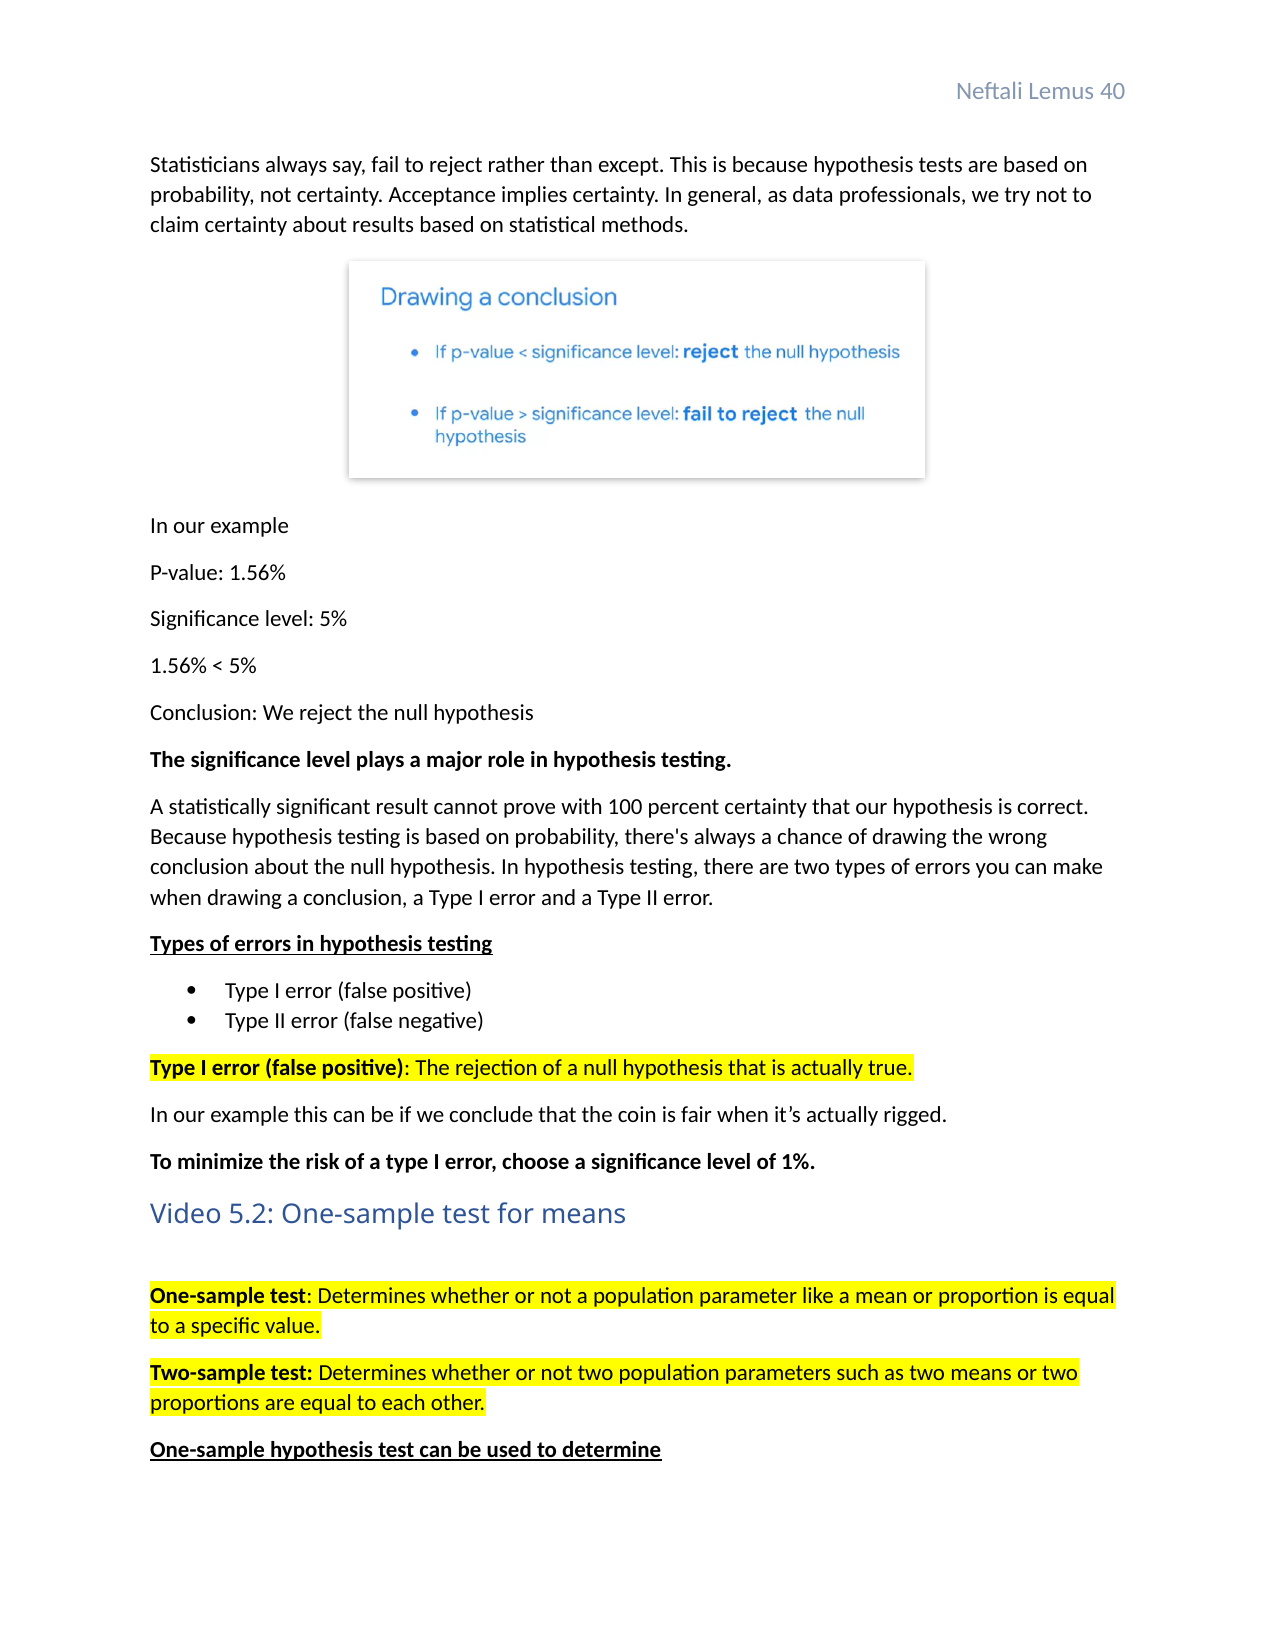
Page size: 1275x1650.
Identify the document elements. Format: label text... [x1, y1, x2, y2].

text One-sample hypothesis test can be used to determine [150, 1435, 1125, 1463]
text One-sample test: Determines whether or not a population parameter like a mean or proportion is equal to a specific value. [150, 1281, 1125, 1339]
text In our example [150, 511, 1125, 539]
text Conclusion: We reject the null hypothesis [150, 698, 1125, 726]
list Type II error (false negative) [187, 1007, 1125, 1034]
text In our example this can be if we conclude that the coin is fair when it’s actually rigged. [150, 1100, 1125, 1128]
text P-value: 1.56% [150, 558, 1125, 586]
text Type I error (false positive): The rejection of a null hypothesis that is actually true. [150, 1053, 1125, 1081]
picture [364, 276, 910, 463]
text Two-sample test: Determines whether or not two population parameters such as two means or two proportions are equal to each other. [150, 1358, 1125, 1416]
text A statistically significant result cannot prove with 100 percent certainty that our hypothesis is correct. Because hypothesis testing is based on probability, there's always a chance of drawing the wrong conclusion about the null hypothesis. In hypothesis testing, there are two types of errors you can make when drawing a conclusion, a Type I error and a Type II error. [150, 792, 1125, 911]
text To minimize the risk of a type I error, choose a significance level of 1%. [150, 1147, 1125, 1175]
text The significance level plays a major role in hypothesis testing. [150, 745, 1125, 773]
text Statisticians always say, fail to reject rather than except. This is because hypothesis tests are based on probability, not certainty. Acceptance implies certainty. In general, as data professionals, we try not to claim certainty about results based on statistical methods. [150, 150, 1125, 238]
text Types of errors in hypothesis testing [150, 929, 1125, 957]
text 1.56% < 5% [150, 651, 1125, 679]
subtitle Video 5.2: One-sample test for means [150, 1194, 1125, 1231]
text Significance level: 5% [150, 604, 1125, 632]
list Type I error (false positive) [187, 976, 1125, 1004]
